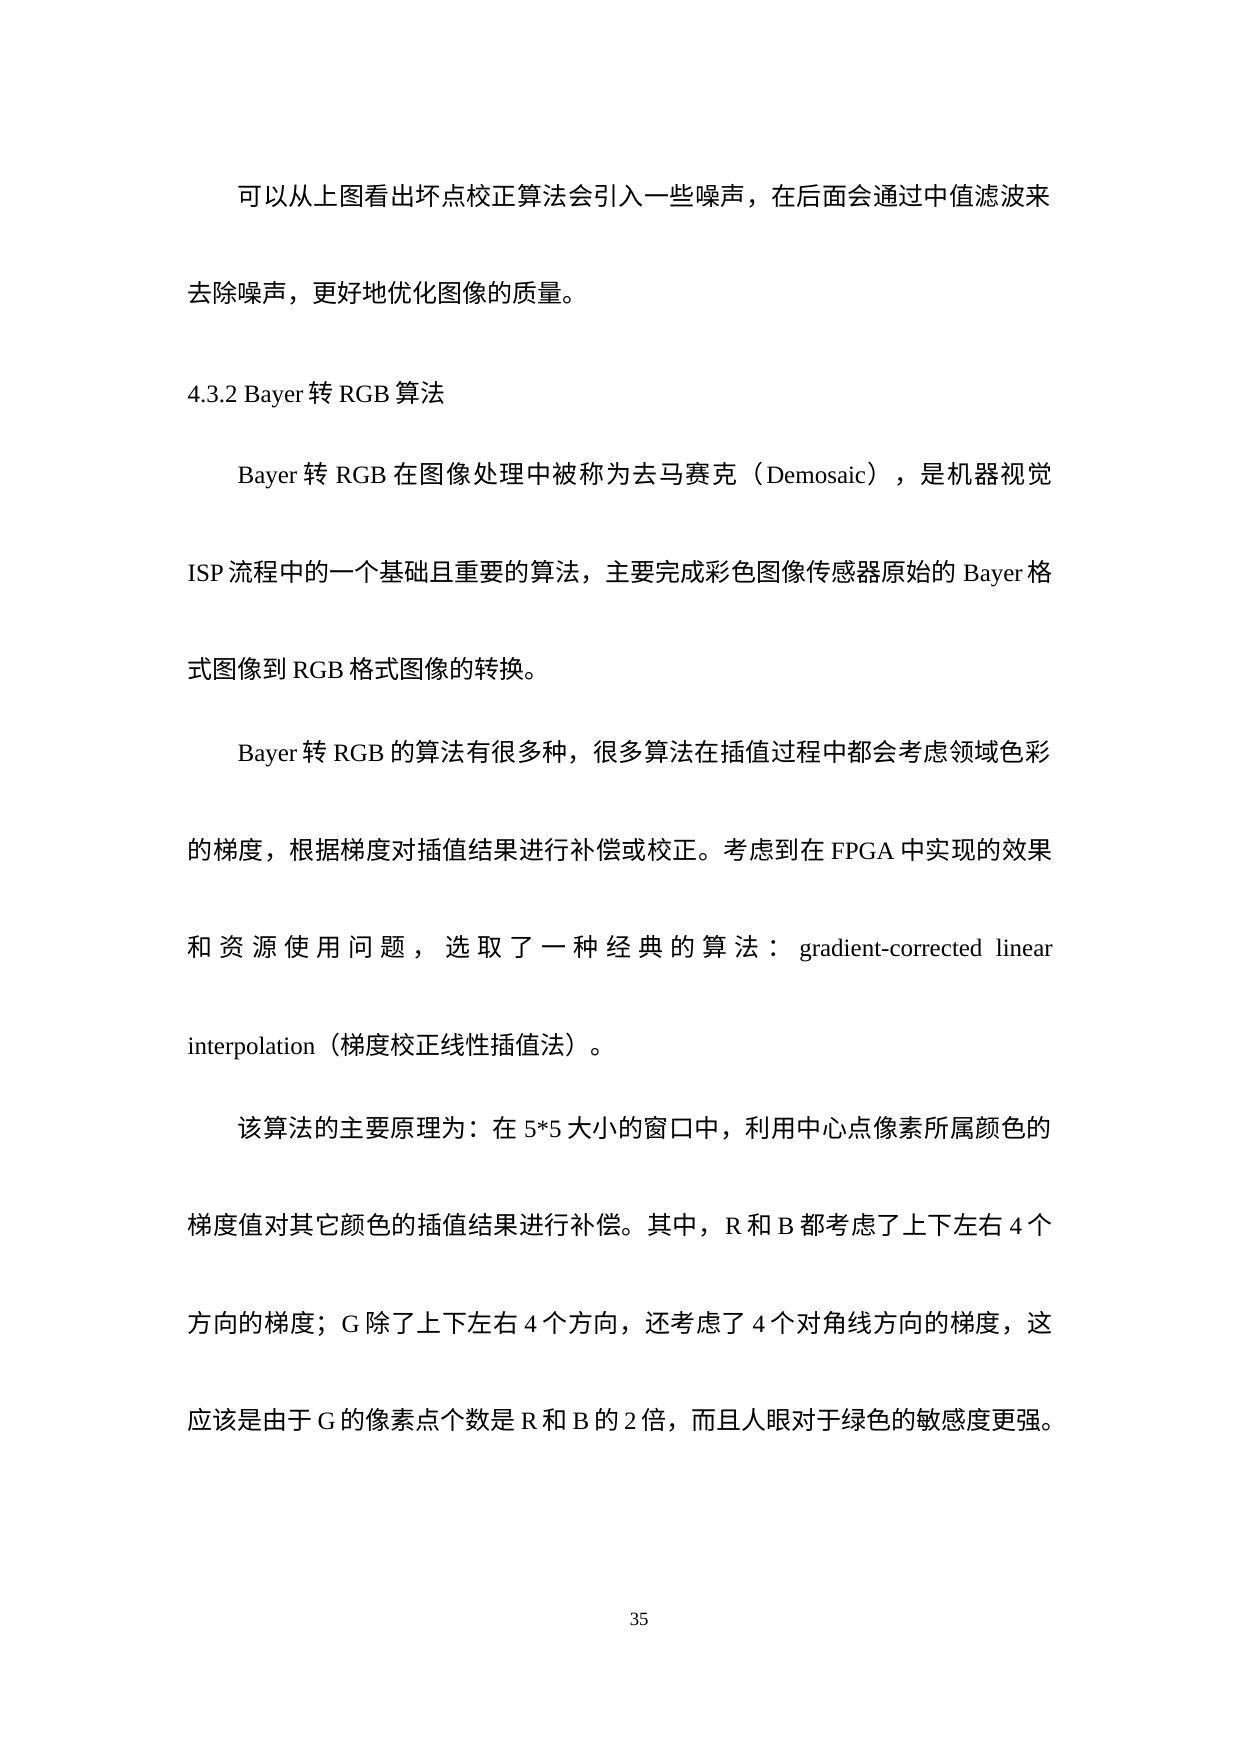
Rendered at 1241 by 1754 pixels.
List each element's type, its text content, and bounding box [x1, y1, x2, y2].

subtitle Bayer转RGB算法 [187, 359, 1053, 424]
text Bayer转RGB的算法有很多种，很多算法在插值过程中都会考虑领域色彩的梯度，根据梯度对插值结果进行补偿或校正。考虑到在FPGA中实现的效果和资源使用问题，选取了一种经典的算法：gradient-corrected linear interpolation（梯度校正线性插值法）。 [187, 718, 1053, 1076]
text Bayer转RGB在图像处理中被称为去马赛克（Demosaic），是机器视觉ISP流程中的一个基础且重要的算法，主要完成彩色图像传感器原始的Bayer格式图像到RGB格式图像的转换。 [187, 440, 1053, 700]
text 可以从上图看出坏点校正算法会引入一些噪声，在后面会通过中值滤波来去除噪声，更好地优化图像的质量。 [187, 162, 1053, 324]
text 该算法的主要原理为：在5*5大小的窗口中，利用中心点像素所属颜色的梯度值对其它颜色的插值结果进行补偿。其中，R和B都考虑了上下左右4个方向的梯度；G除了上下左右4个方向，还考虑了4个对角线方向的梯度，这应该是由于G的像素点个数是R和B的2倍，而且人眼对于绿色的敏感度更强。 [187, 1094, 1053, 1451]
